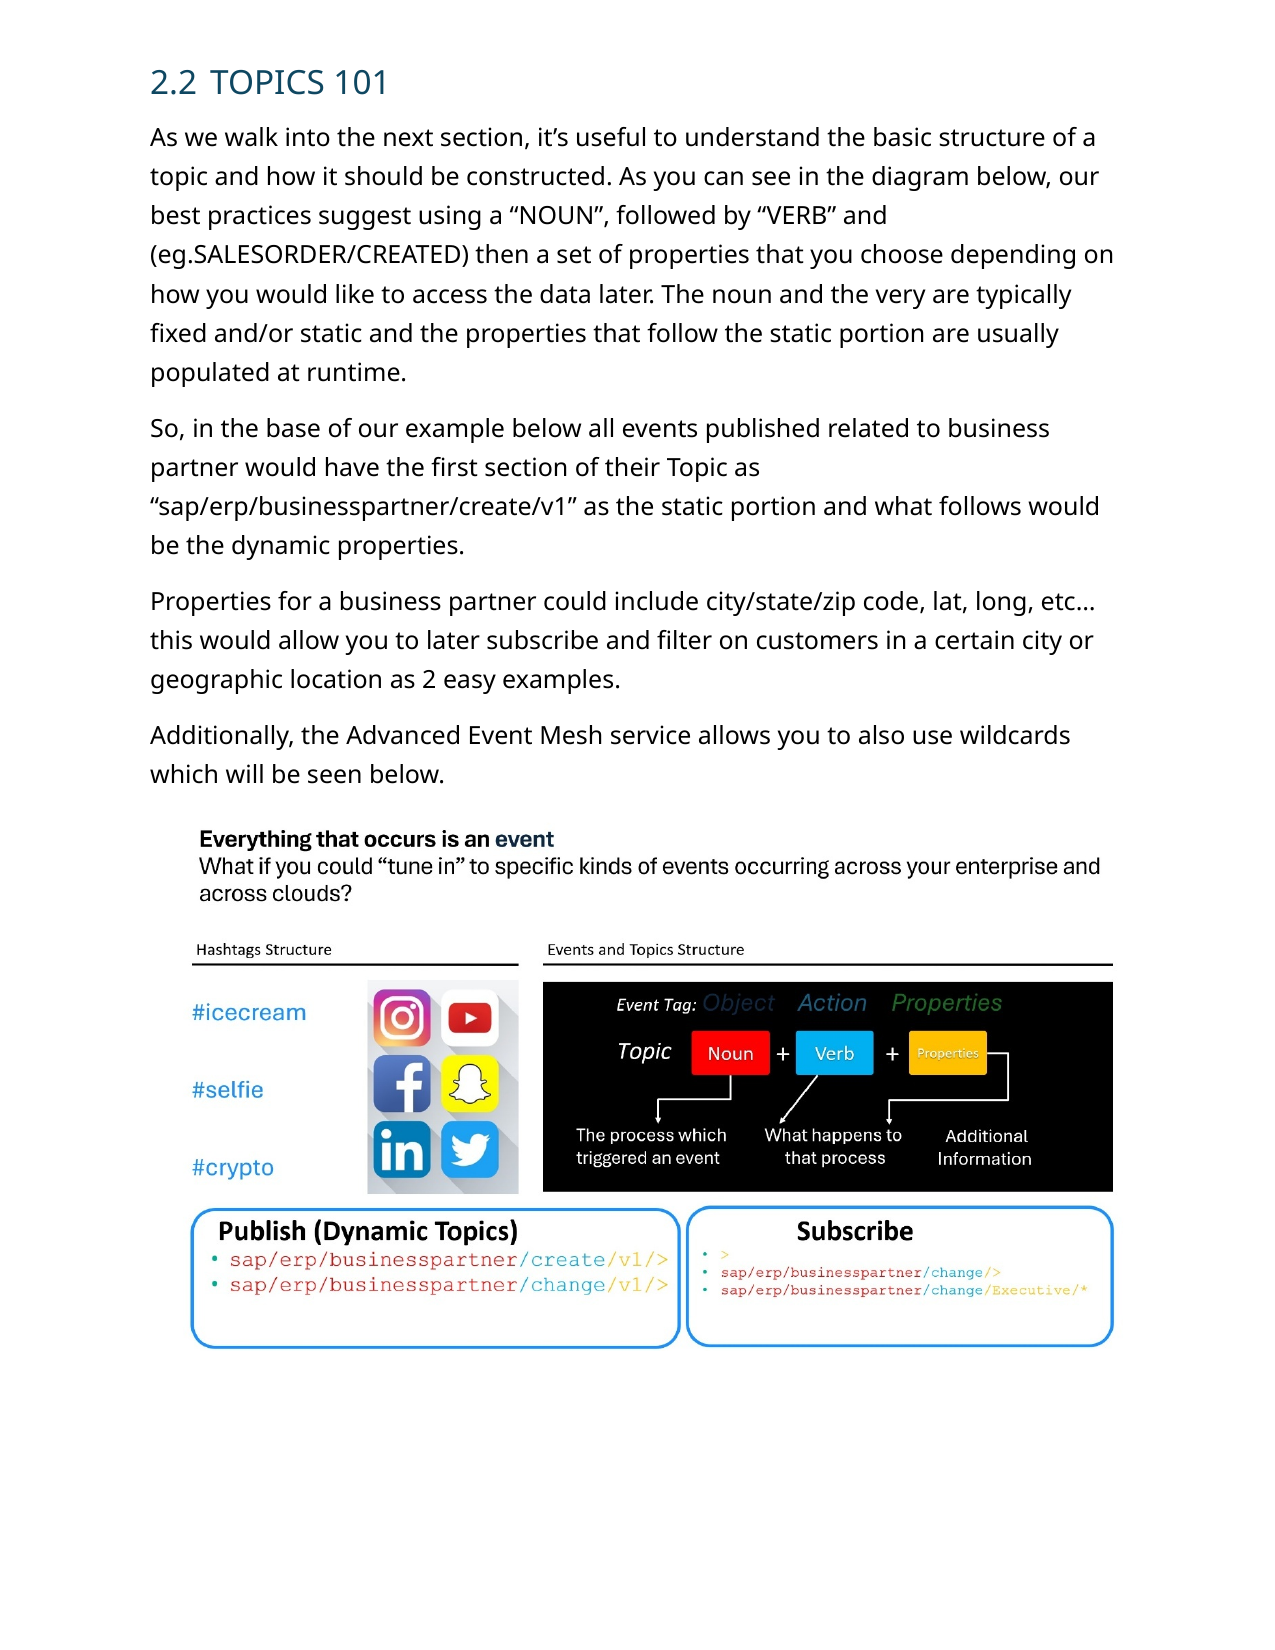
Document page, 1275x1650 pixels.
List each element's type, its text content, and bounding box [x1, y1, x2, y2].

text Additionally, the Advanced Event Mesh service allows you to also use wildcards which will be seen below. [150, 718, 1125, 791]
text So, in the base of our example below all events published related to business partner would have the first section of their Topic as “sap/erp/businesspartner/create/v1” as the static portion and what follows would be the dynamic properties. [150, 410, 1125, 562]
text As we walk into the next section, it’s useful to understand the basic structure of a topic and how it should be constructed. As you can see in the diagram below, our best practices suggest using a “NOUN”, followed by “VERB” and (eg.SALESORDER/CREATED) then a set of properties that you choose depending on how you would like to access the data later. The noun and the very are typically fixed and/or static and the properties that follow the static portion are usually populated at runtime. [150, 119, 1125, 389]
subtitle TOPICS 101 [150, 59, 1125, 104]
picture [150, 812, 1125, 1351]
text Properties for a business partner could include city/state/zip code, lat, long, etc…this would allow you to later subscribe and filter on customers in a certain city or geographic location as 2 easy examples. [150, 584, 1125, 696]
